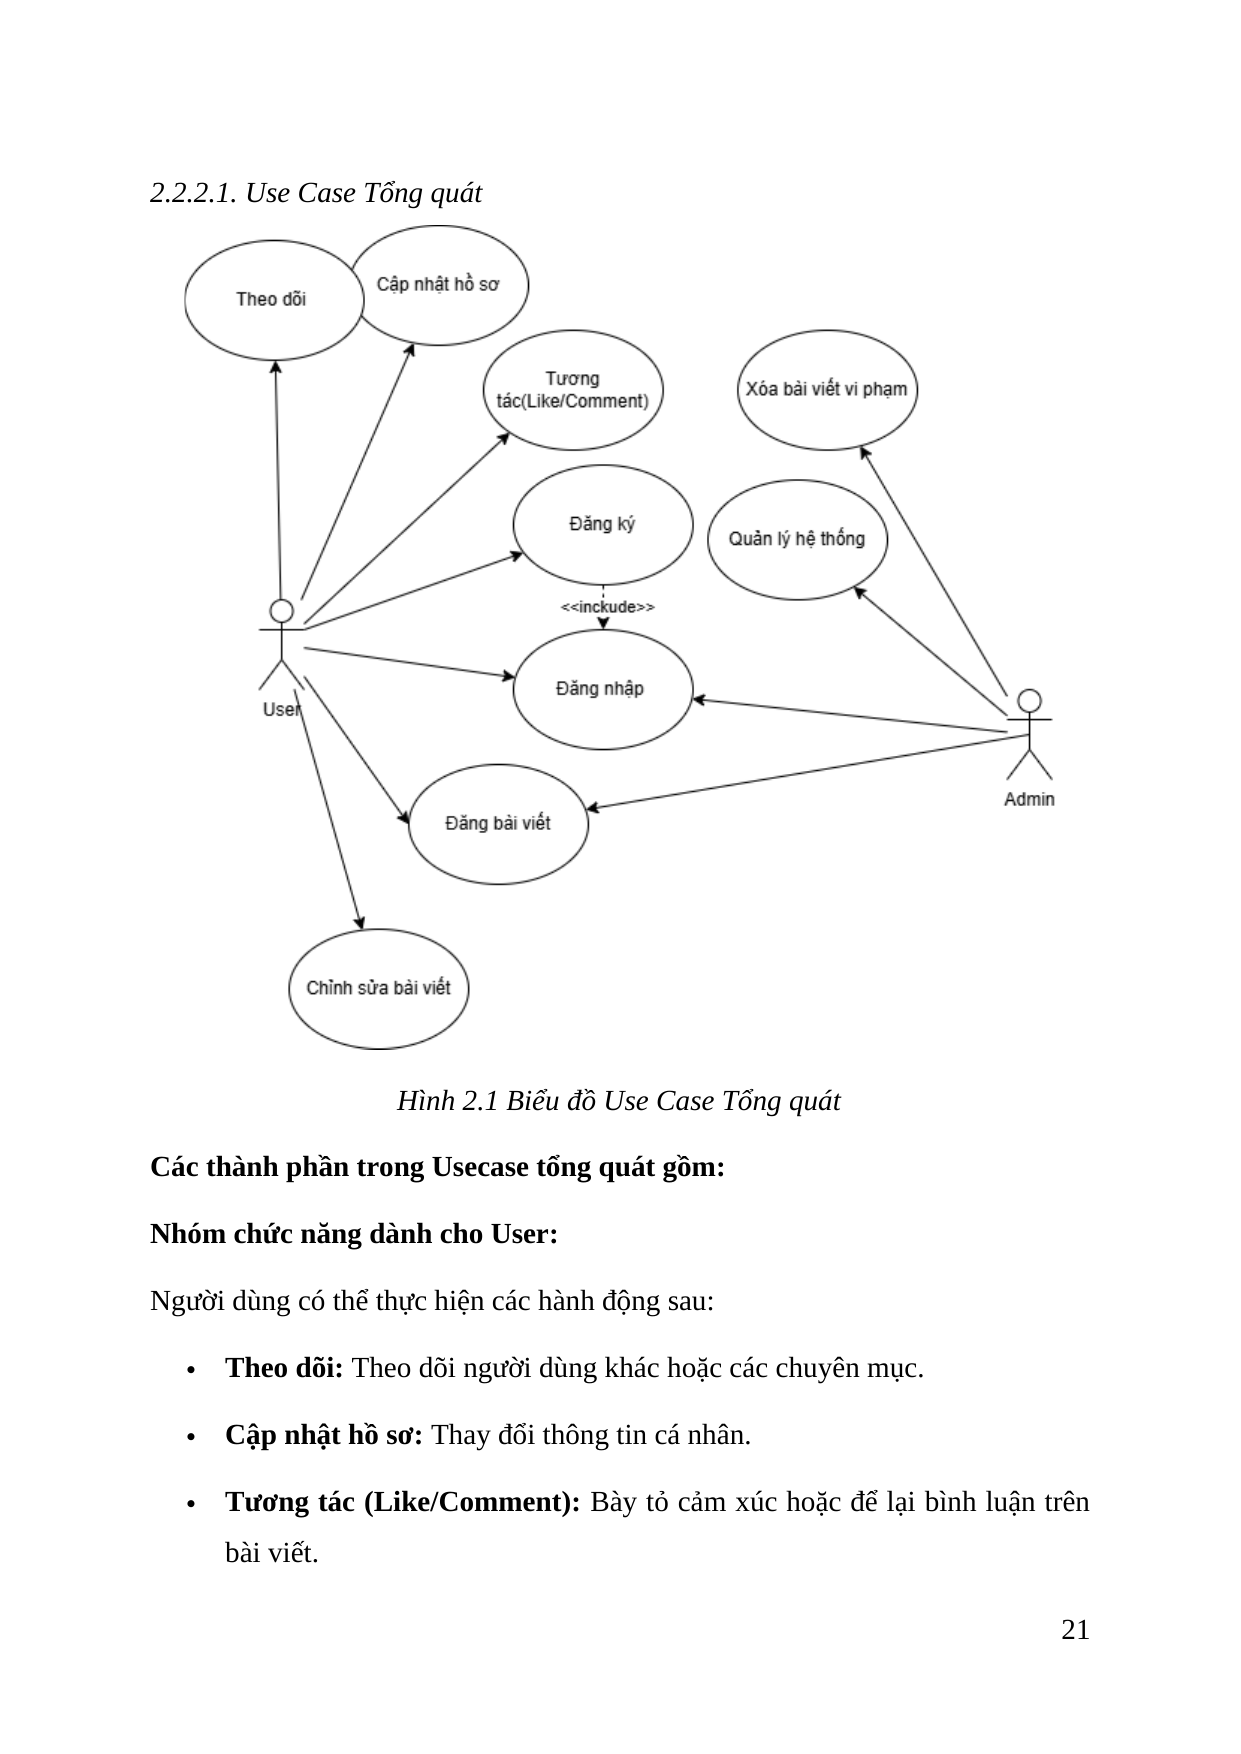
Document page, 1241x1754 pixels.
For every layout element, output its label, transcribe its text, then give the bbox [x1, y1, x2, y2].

text Nhóm chức năng dành cho User: [150, 1217, 1090, 1250]
subtitle 2.2.2.1. Use Case Tổng quát [150, 176, 1090, 209]
text Các thành phần trong Usecase tổng quát gồm: [150, 1149, 1090, 1183]
text Người dùng có thể thực hiện các hành động sau: [150, 1283, 1090, 1317]
list Cập nhật hồ sơ: Thay đổi thông tin cá nhân. [187, 1417, 1090, 1451]
list Tương tác (Like/Comment): Bày tỏ cảm xúc hoặc để lại bình luận trên bài viết. [187, 1484, 1090, 1568]
picture [184, 225, 1056, 1050]
subtitle Hình 2.1 Biểu đồ Use Case Tổng quát [150, 1083, 1090, 1116]
list Theo dõi: Theo dõi người dùng khác hoặc các chuyên mục. [187, 1351, 1090, 1384]
